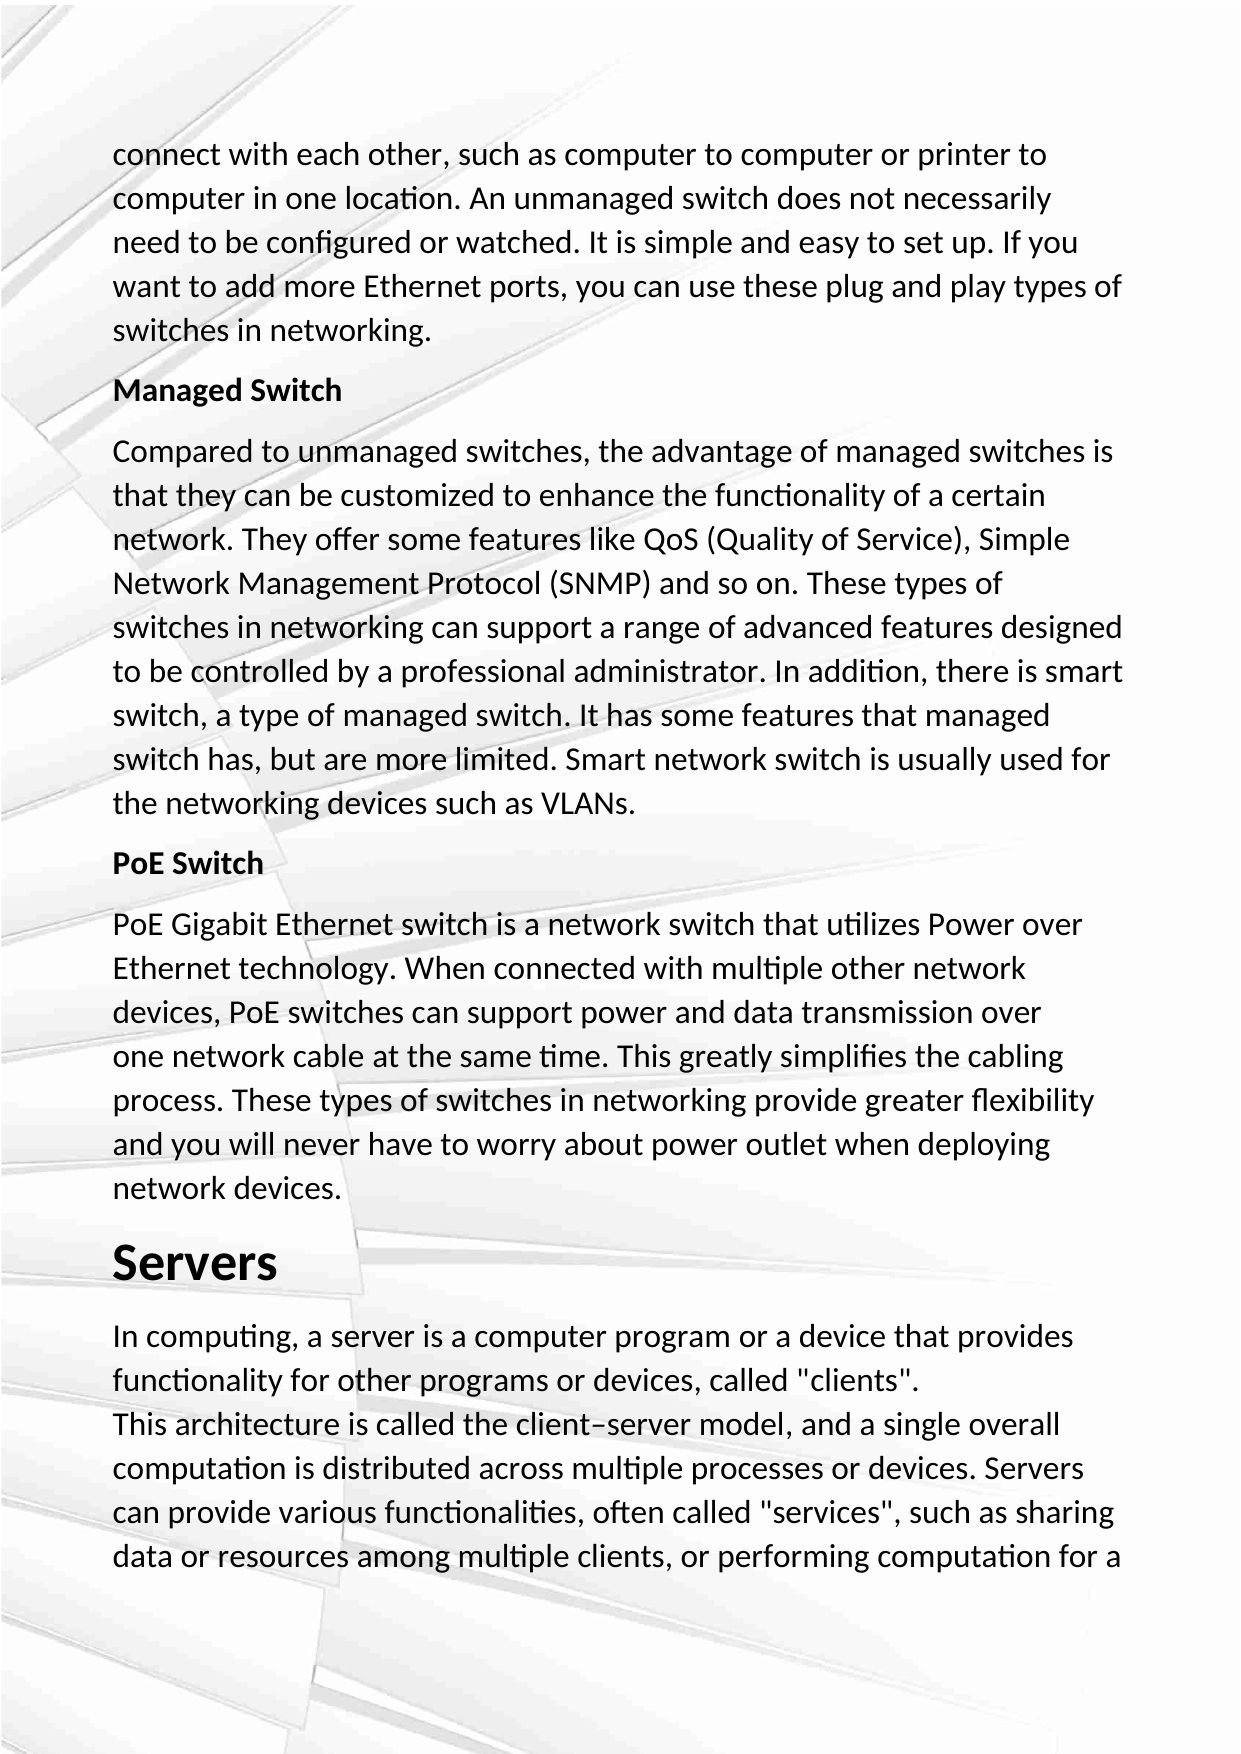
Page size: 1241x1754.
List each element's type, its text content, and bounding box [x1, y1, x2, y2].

text In computing, a server is a computer program or a device that provides functionality for other programs or devices, called "clients". This architecture is called the client–server model, and a single overall computation is distributed across multiple processes or devices. Servers can provide various functionalities, often called "services", such as sharing data or resources among multiple clients, or performing computation for a [112, 1315, 1128, 1576]
text Compared to unmanaged switches, the advantage of managed switches is that they can be customized to enhance the functionality of a certain network. They offer some features like QoS (Quality of Service), Simple Network Management Protocol (SNMP) and so on. These types of switches in networking can support a range of advanced features designed to be controlled by a professional administrator. In addition, there is smart switch, a type of managed switch. It has some features that managed switch has, but are more limited. Smart network switch is usually used for the networking devices such as VLANs. [112, 430, 1128, 822]
text PoE Gigabit Ethernet switch is a network switch that utilizes Power over Ethernet technology. When connected with multiple other network devices, PoE switches can support power and data transmission over one network cable at the same time. This greatly simplifies the cabling process. These types of switches in networking provide greater flexibility and you will never have to worry about power outlet when deploying network devices. [112, 903, 1128, 1207]
text PoE Switch [112, 842, 1128, 883]
text connect with each other, such as computer to computer or printer to computer in one location. An unmanaged switch does not necessarily need to be configured or watched. It is simple and easy to set up. If you want to add more Ethernet ports, you can use these plug and play types of switches in networking. [112, 133, 1128, 349]
text Servers [112, 1227, 1128, 1293]
text Managed Switch [112, 369, 1128, 410]
